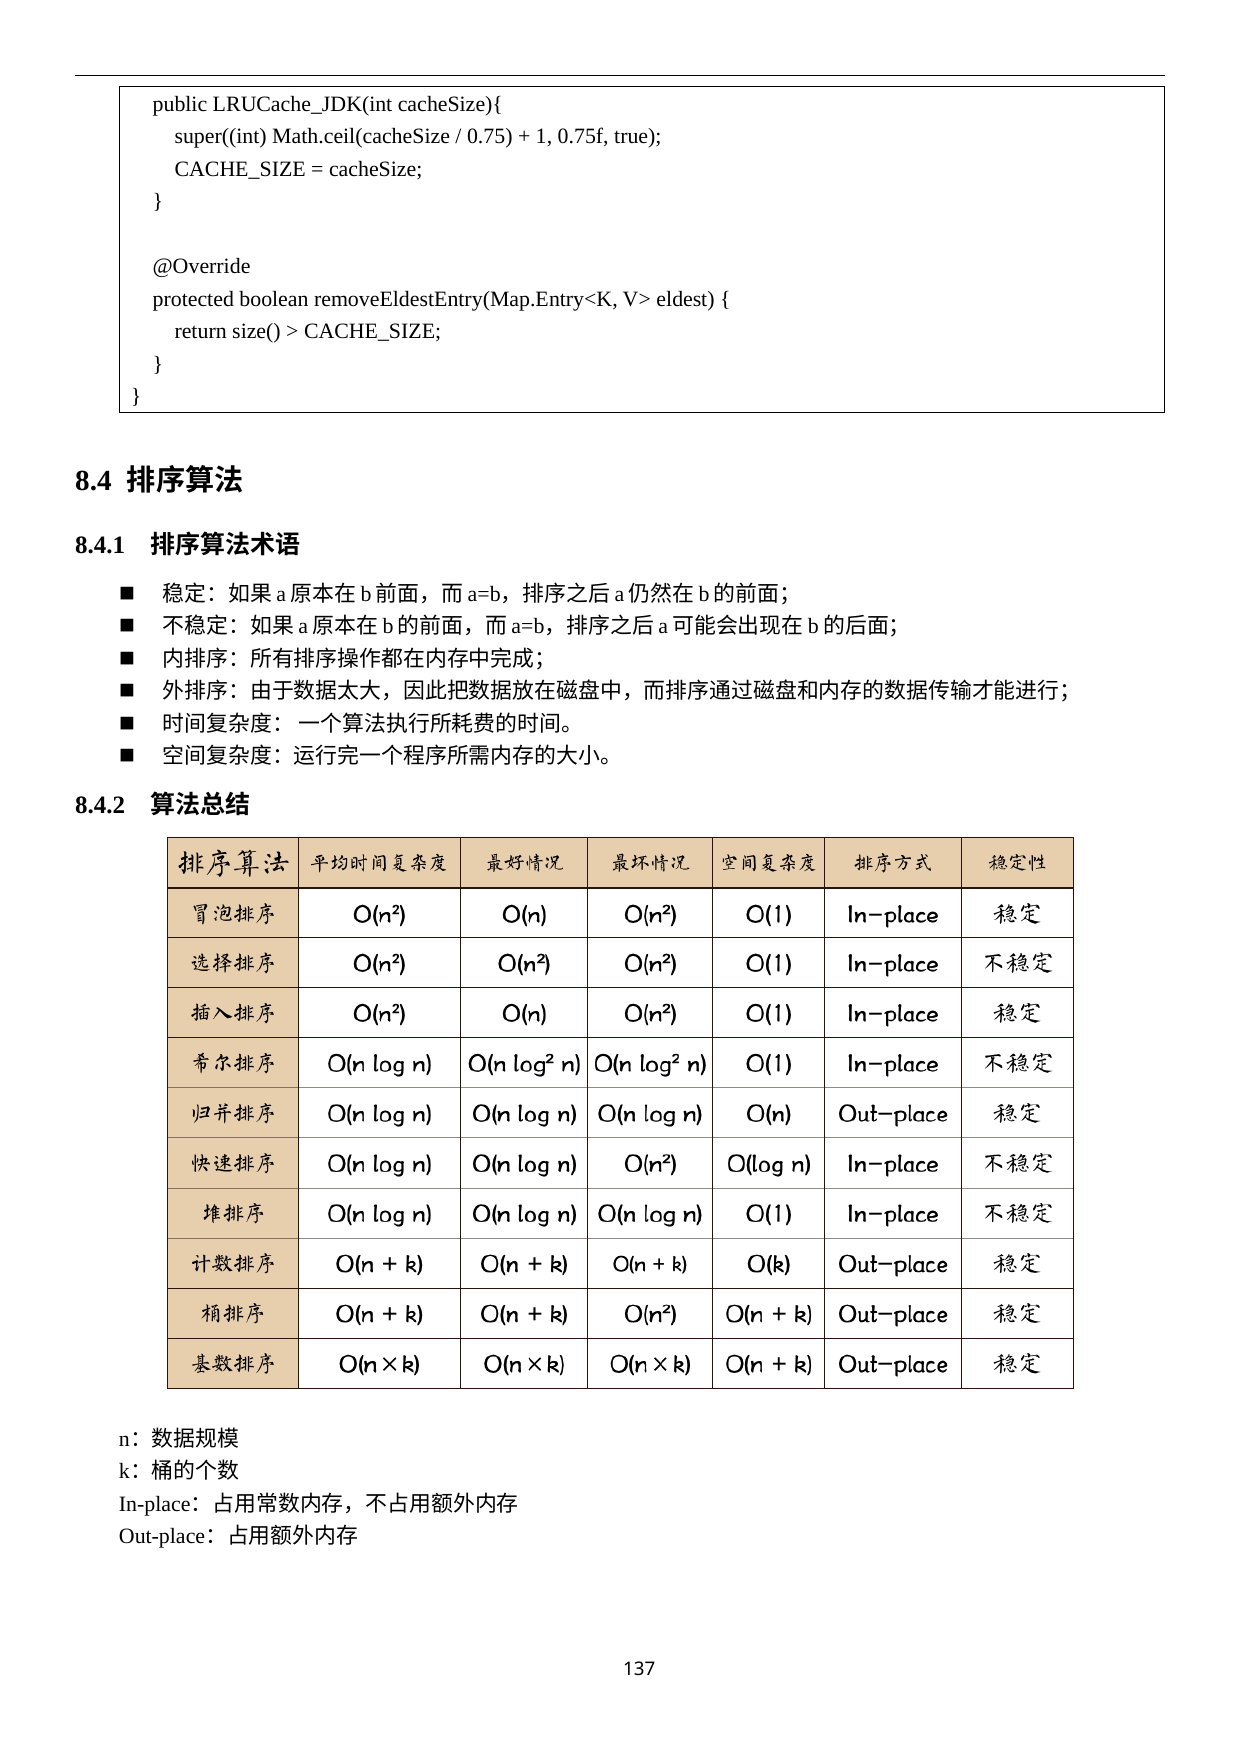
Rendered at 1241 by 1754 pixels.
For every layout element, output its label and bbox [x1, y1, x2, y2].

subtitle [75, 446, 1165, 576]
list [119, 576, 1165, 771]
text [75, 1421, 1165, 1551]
picture [165, 835, 1075, 1390]
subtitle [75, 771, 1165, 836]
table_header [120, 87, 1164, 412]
